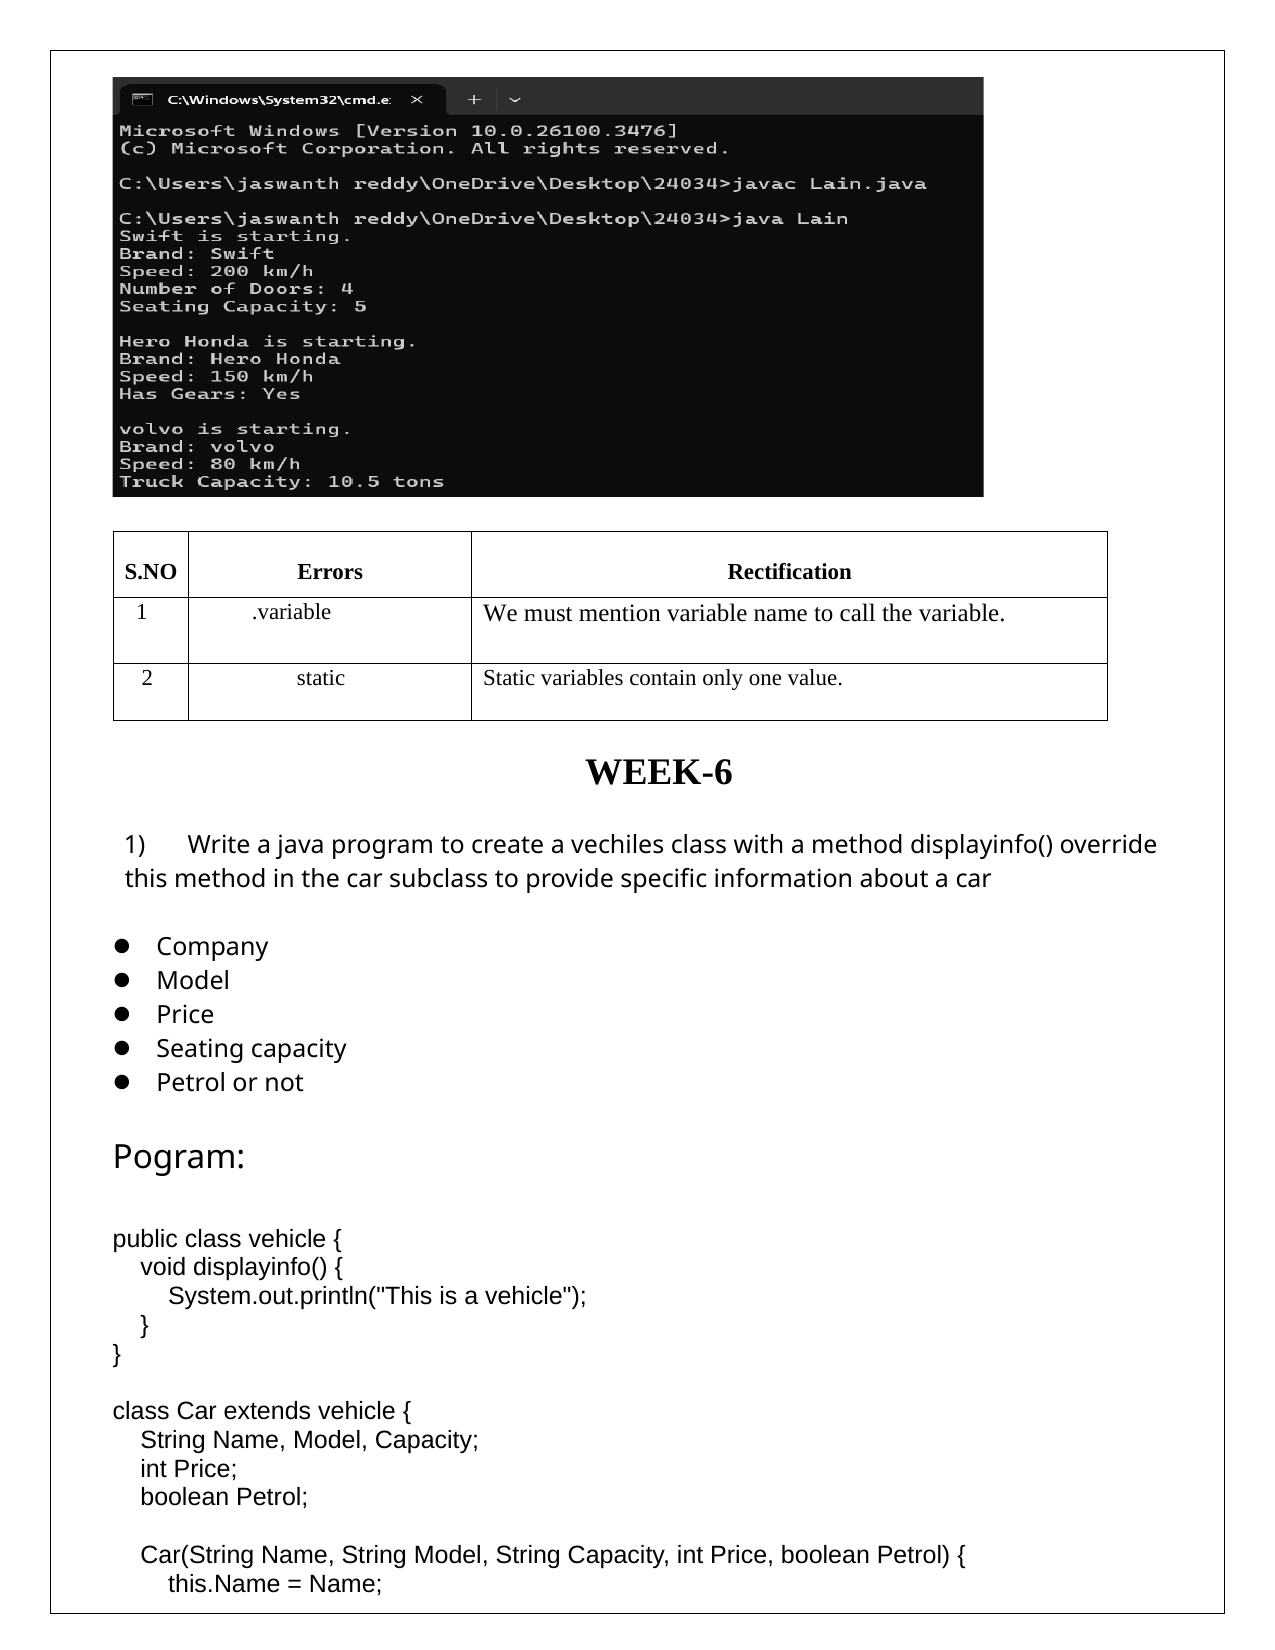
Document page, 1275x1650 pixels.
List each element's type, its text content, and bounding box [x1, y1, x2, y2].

list Company [112, 928, 1193, 962]
text int Price; [112, 1453, 1193, 1482]
text public class vehicle { [112, 1223, 1193, 1252]
table_header Errors [189, 532, 471, 597]
table_cell .variable [189, 598, 471, 663]
list Petrol or not [112, 1064, 1193, 1099]
text System.out.println("This is a vehicle"); [112, 1281, 1193, 1310]
text void displayinfo() { [112, 1252, 1193, 1281]
table_cell 1 [114, 598, 188, 663]
text Car(String Name, String Model, String Capacity, int Price, boolean Petrol) { [112, 1540, 1193, 1568]
table_cell 2 [114, 664, 188, 720]
text } [112, 1338, 1193, 1367]
picture [112, 77, 984, 497]
table_cell Static variables contain only one value. [472, 664, 1107, 720]
list Write a java program to create a vechiles class with a method displayinfo() override this method in the car subclass to provide specific information about a car [123, 827, 1193, 895]
text Pogram: [112, 1133, 1193, 1178]
table_cell We must mention variable name to call the variable. [472, 598, 1107, 663]
list Price [112, 996, 1193, 1031]
text String Name, Model, Capacity; [112, 1425, 1193, 1453]
list Seating capacity [112, 1031, 1193, 1064]
text this.Name = Name; [112, 1568, 1193, 1597]
table_header S.NO [114, 532, 188, 597]
text WEEK-6 [124, 749, 1193, 793]
text class Car extends vehicle { [112, 1396, 1193, 1425]
text boolean Petrol; [112, 1482, 1193, 1511]
text } [112, 1310, 1193, 1338]
table_cell static [189, 664, 471, 720]
table_header Rectification [472, 532, 1107, 597]
list Model [112, 962, 1193, 996]
